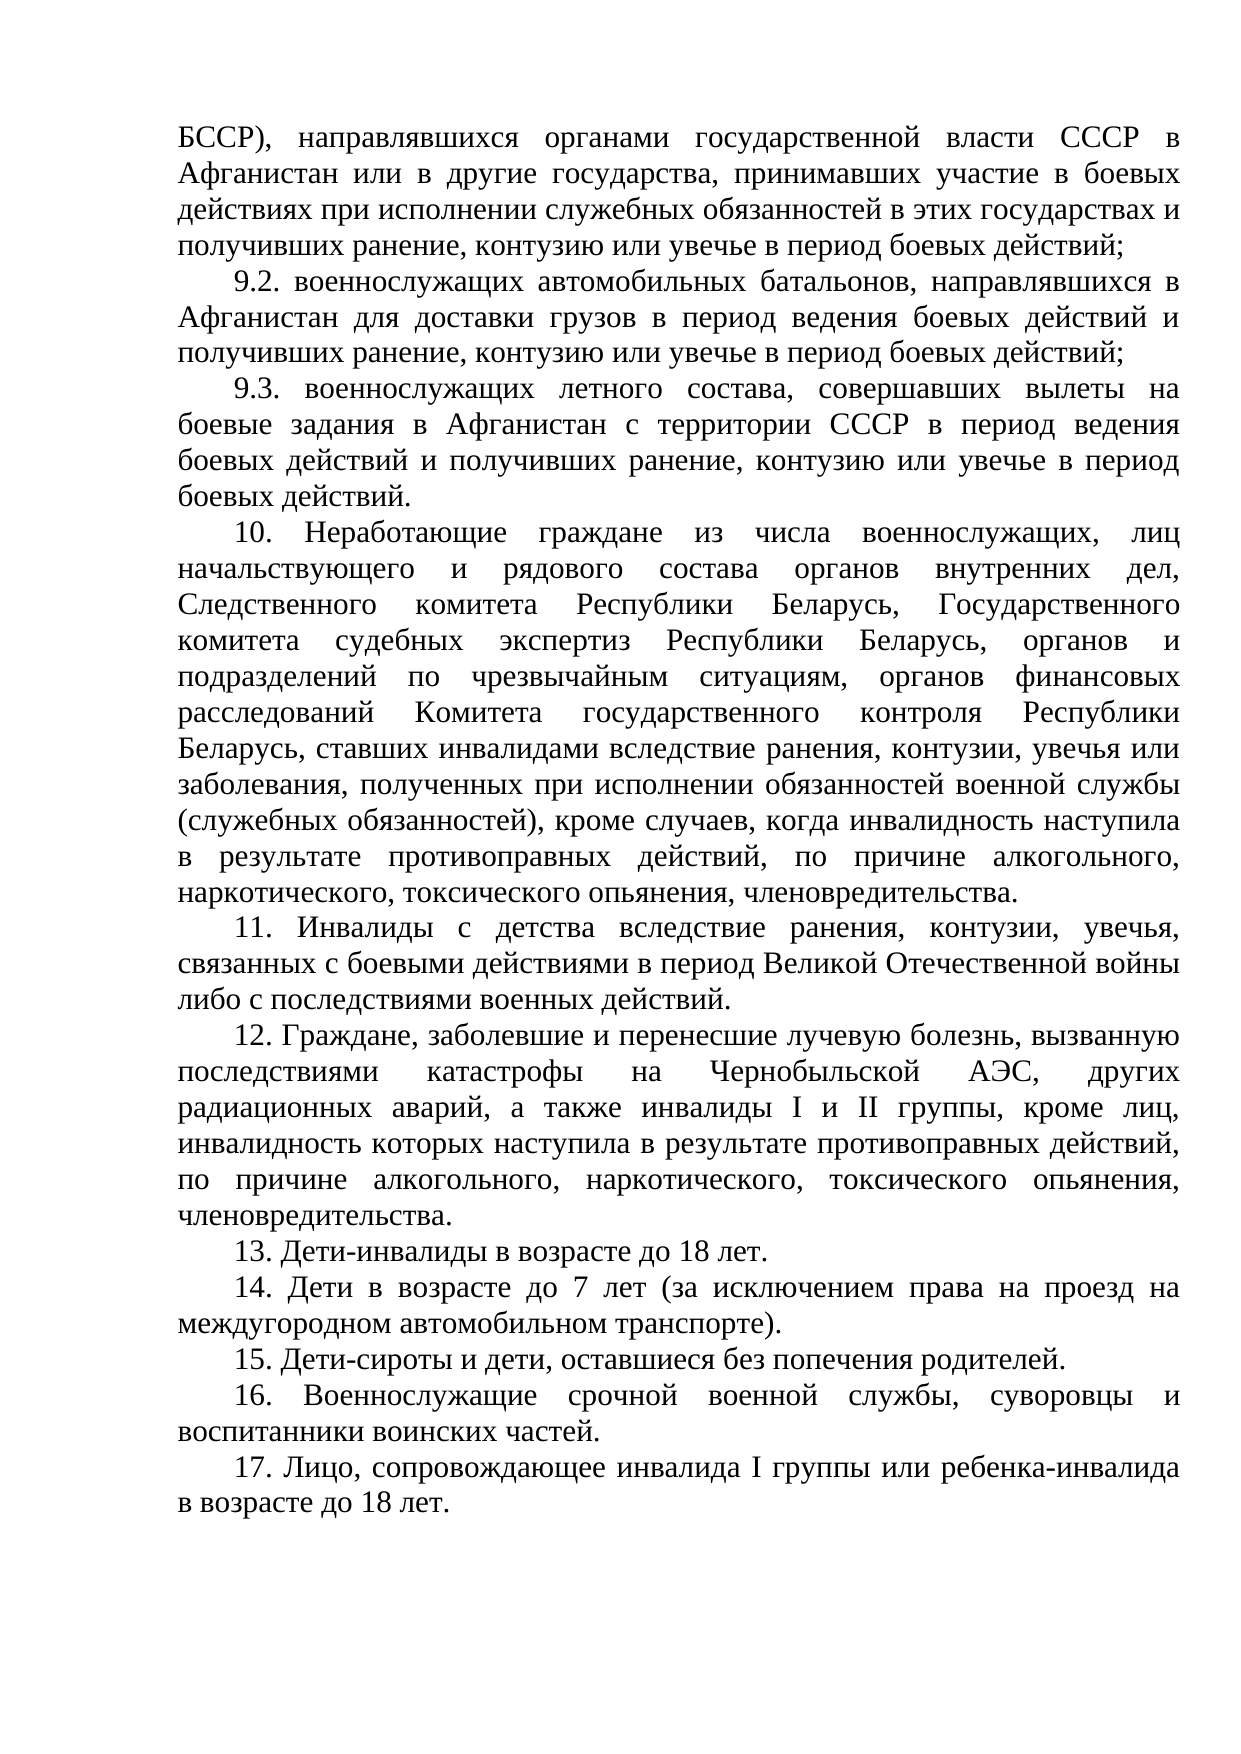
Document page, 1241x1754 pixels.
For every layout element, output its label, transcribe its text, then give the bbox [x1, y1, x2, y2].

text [177, 118, 1181, 262]
text 17. Лицо, сопровождающее инвалида I группы или ребенка-инвалида в возрасте до 18 лет. [177, 1448, 1181, 1520]
text 11. Инвалиды с детства вследствие ранения, контузии, увечья, связанных с боевыми действиями в период Великой Отечественной войны либо с последствиями военных действий. [177, 909, 1181, 1017]
text 13. Дети-инвалиды в возрасте до 18 лет. [177, 1232, 1181, 1268]
text 10. Неработающие граждане из числа военнослужащих, лиц начальствующего и рядового состава органов внутренних дел, Следственного комитета Республики Беларусь, Государственного комитета судебных экспертиз Республики Беларусь, органов и подразделений по чрезвычайным ситуациям, органов финансовых расследований Комитета государственного контроля Республики Беларусь, ставших инвалидами вследствие ранения, контузии, увечья или заболевания, полученных при исполнении обязанностей военной службы (служебных обязанностей), кроме случаев, когда инвалидность наступила в результате противоправных действий, по причине алкогольного, наркотического, токсического опьянения, членовредительства. [177, 513, 1181, 909]
text 12. Граждане, заболевшие и перенесшие лучевую болезнь, вызванную последствиями катастрофы на Чернобыльской АЭС, других радиационных аварий, а также инвалиды I и II группы, кроме лиц, инвалидность которых наступила в результате противоправных действий, по причине алкогольного, наркотического, токсического опьянения, членовредительства. [177, 1017, 1181, 1232]
text 9.3. военнослужащих летного состава, совершавших вылеты на боевые задания в Афганистан с территории СССР в период ведения боевых действий и получивших ранение, контузию или увечье в период боевых действий. [177, 370, 1181, 513]
text 14. Дети в возрасте до 7 лет (за исключением права на проезд на междугородном автомобильном транспорте). [177, 1268, 1181, 1340]
text 15. Дети-сироты и дети, оставшиеся без попечения родителей. [177, 1340, 1181, 1376]
text 9.2. военнослужащих автомобильных батальонов, направлявшихся в Афганистан для доставки грузов в период ведения боевых действий и получивших ранение, контузию или увечье в период боевых действий; [177, 262, 1181, 370]
text 16. Военнослужащие срочной военной службы, суворовцы и воспитанники воинских частей. [177, 1376, 1181, 1448]
